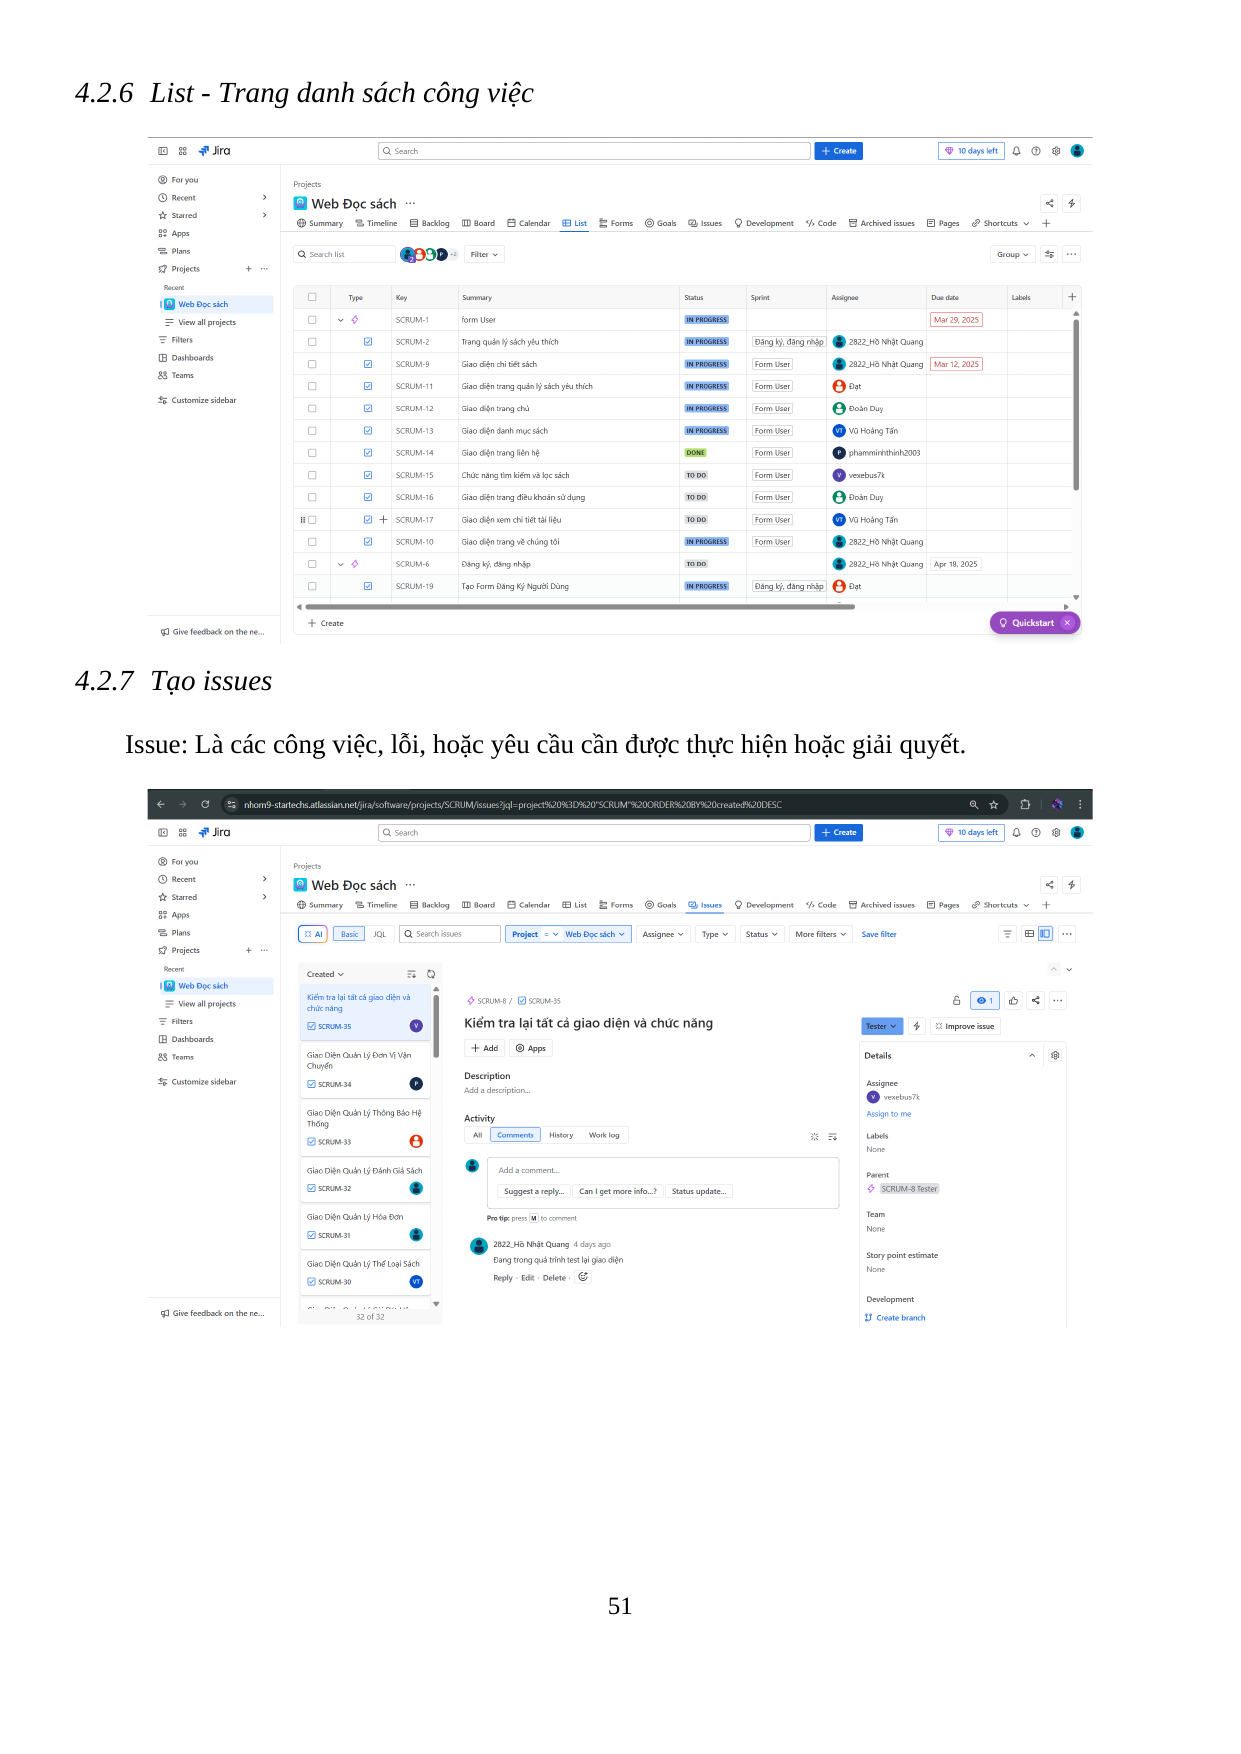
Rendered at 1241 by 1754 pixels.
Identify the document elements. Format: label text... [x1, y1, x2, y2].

picture [147, 789, 1093, 1327]
subtitle Tạo issues [75, 663, 1165, 696]
text Issue: Là các công việc, lỗi, hoặc yêu cầu cần được thực hiện hoặc giải quyết. [75, 728, 1165, 759]
picture [147, 137, 1093, 644]
subtitle List - Trang danh sách công việc [75, 75, 1165, 108]
